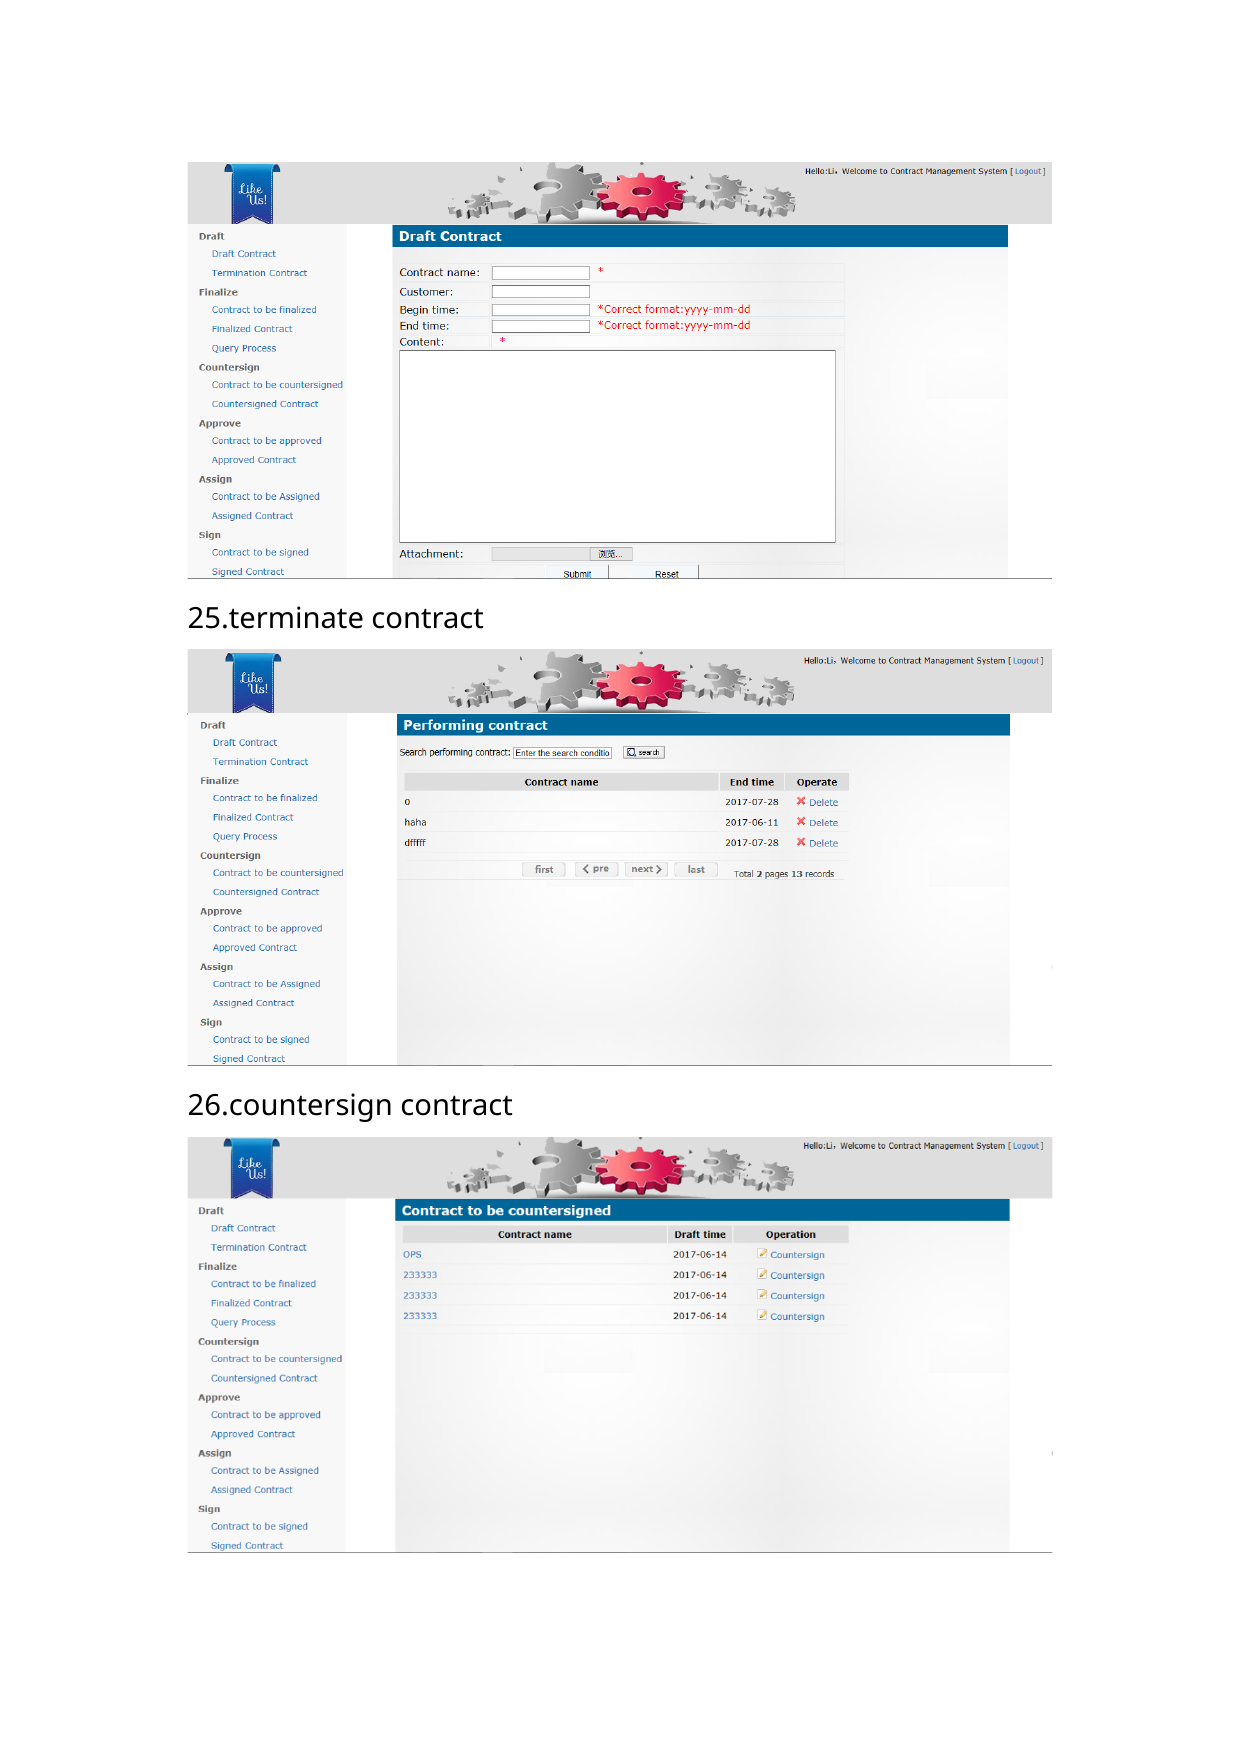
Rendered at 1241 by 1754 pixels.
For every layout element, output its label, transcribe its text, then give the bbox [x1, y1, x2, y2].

list terminate contract [187, 584, 1053, 649]
list countersign contract [187, 1072, 1053, 1137]
picture [187, 162, 1052, 579]
picture [187, 1137, 1053, 1553]
picture [187, 649, 1053, 1066]
